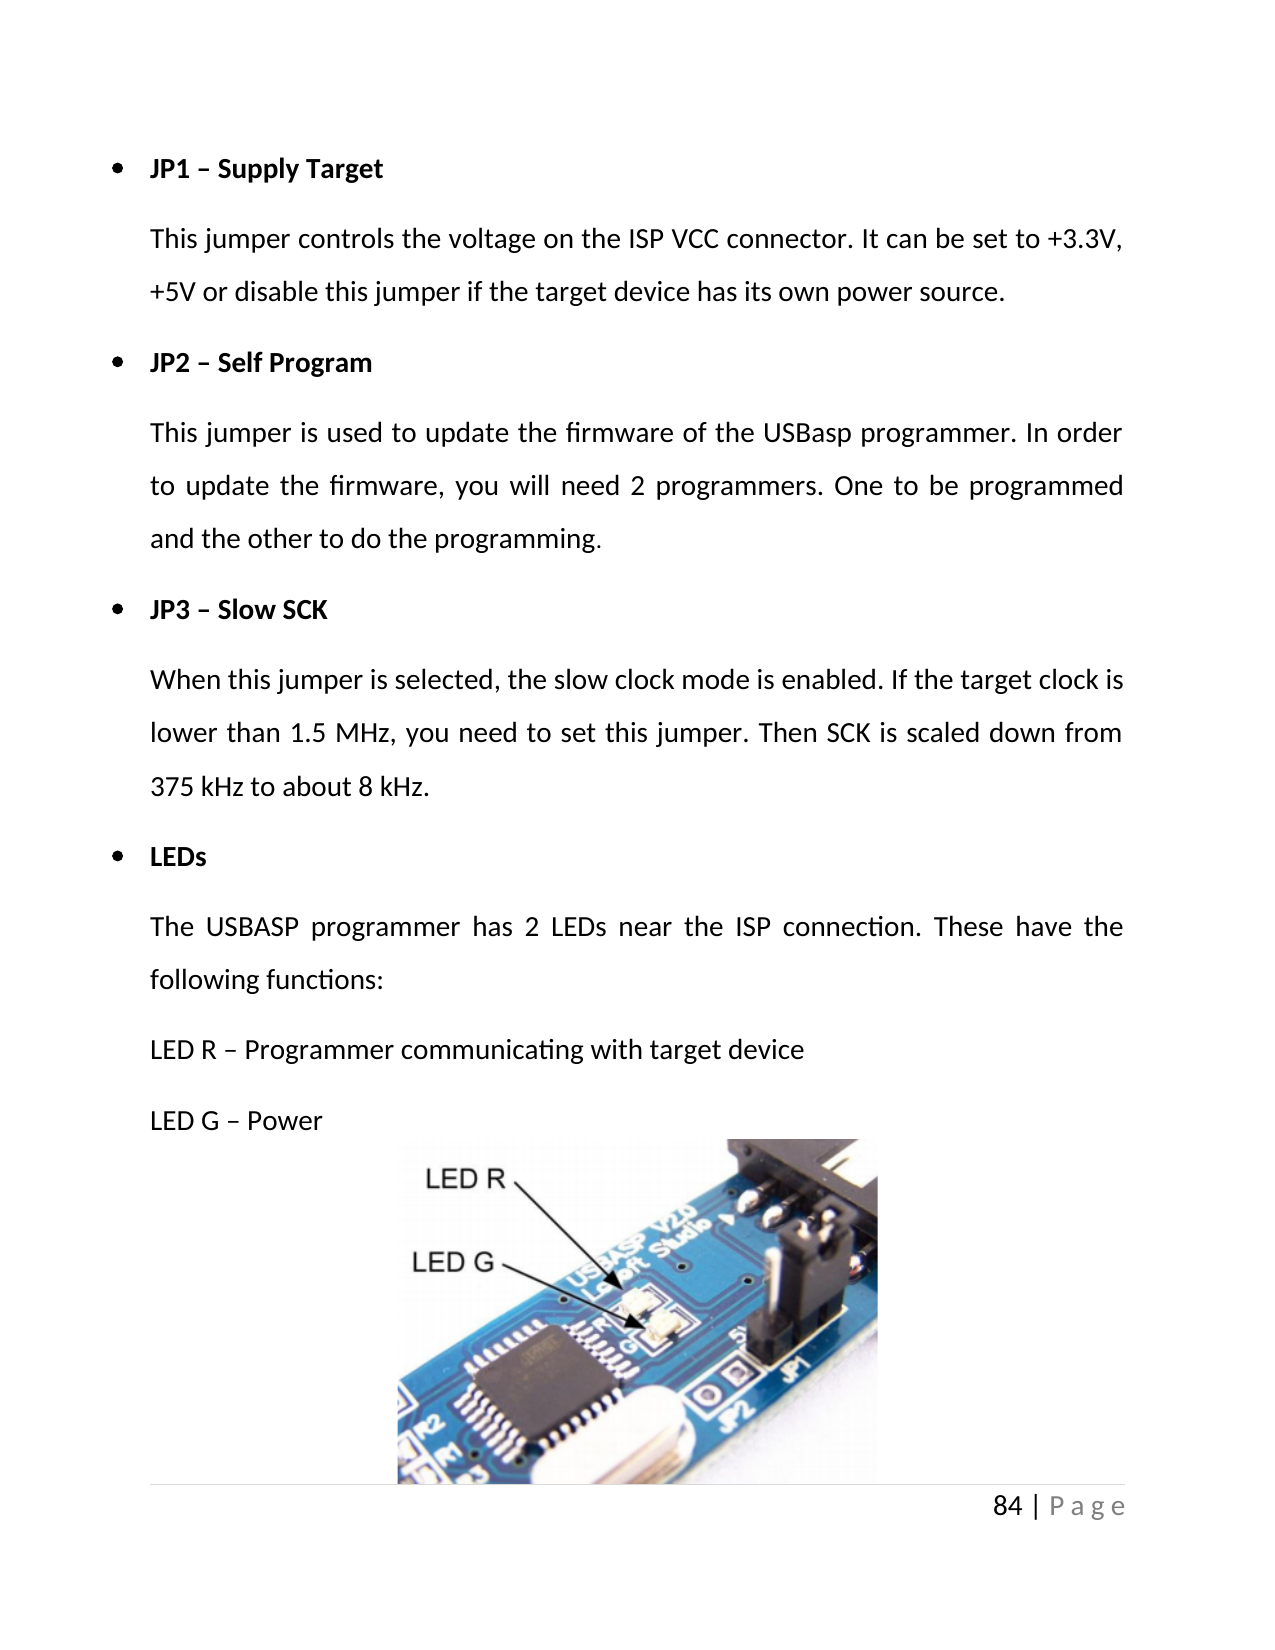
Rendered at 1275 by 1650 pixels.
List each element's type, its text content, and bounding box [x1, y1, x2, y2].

text This jumper is used to update the firmware of the USBasp programmer. In order to update the firmware, you will need 2 programmers. One to be programmed and the other to do the programming. [150, 414, 1125, 556]
list JP3 – Slow SCK [112, 591, 1125, 626]
text LED R – Programmer communicating with target device [150, 1031, 1125, 1067]
picture [397, 1139, 878, 1484]
list JP1 – Supply Target [112, 150, 1125, 186]
text When this jumper is selected, the slow clock mode is enabled. If the target clock is lower than 1.5 MHz, you need to set this jumper. Then SCK is scaled down from 375 kHz to about 8 kHz. [150, 661, 1125, 803]
text LED G – Power [150, 1102, 1125, 1137]
text This jumper controls the voltage on the ISP VCC connector. It can be set to +3.3V, +5V or disable this jumper if the target device has its own power source. [150, 220, 1125, 309]
text The USBASP programmer has 2 LEDs near the ISP connection. These have the following functions: [150, 908, 1125, 997]
list LEDs [112, 838, 1125, 873]
list JP2 – Self Program [112, 344, 1125, 379]
